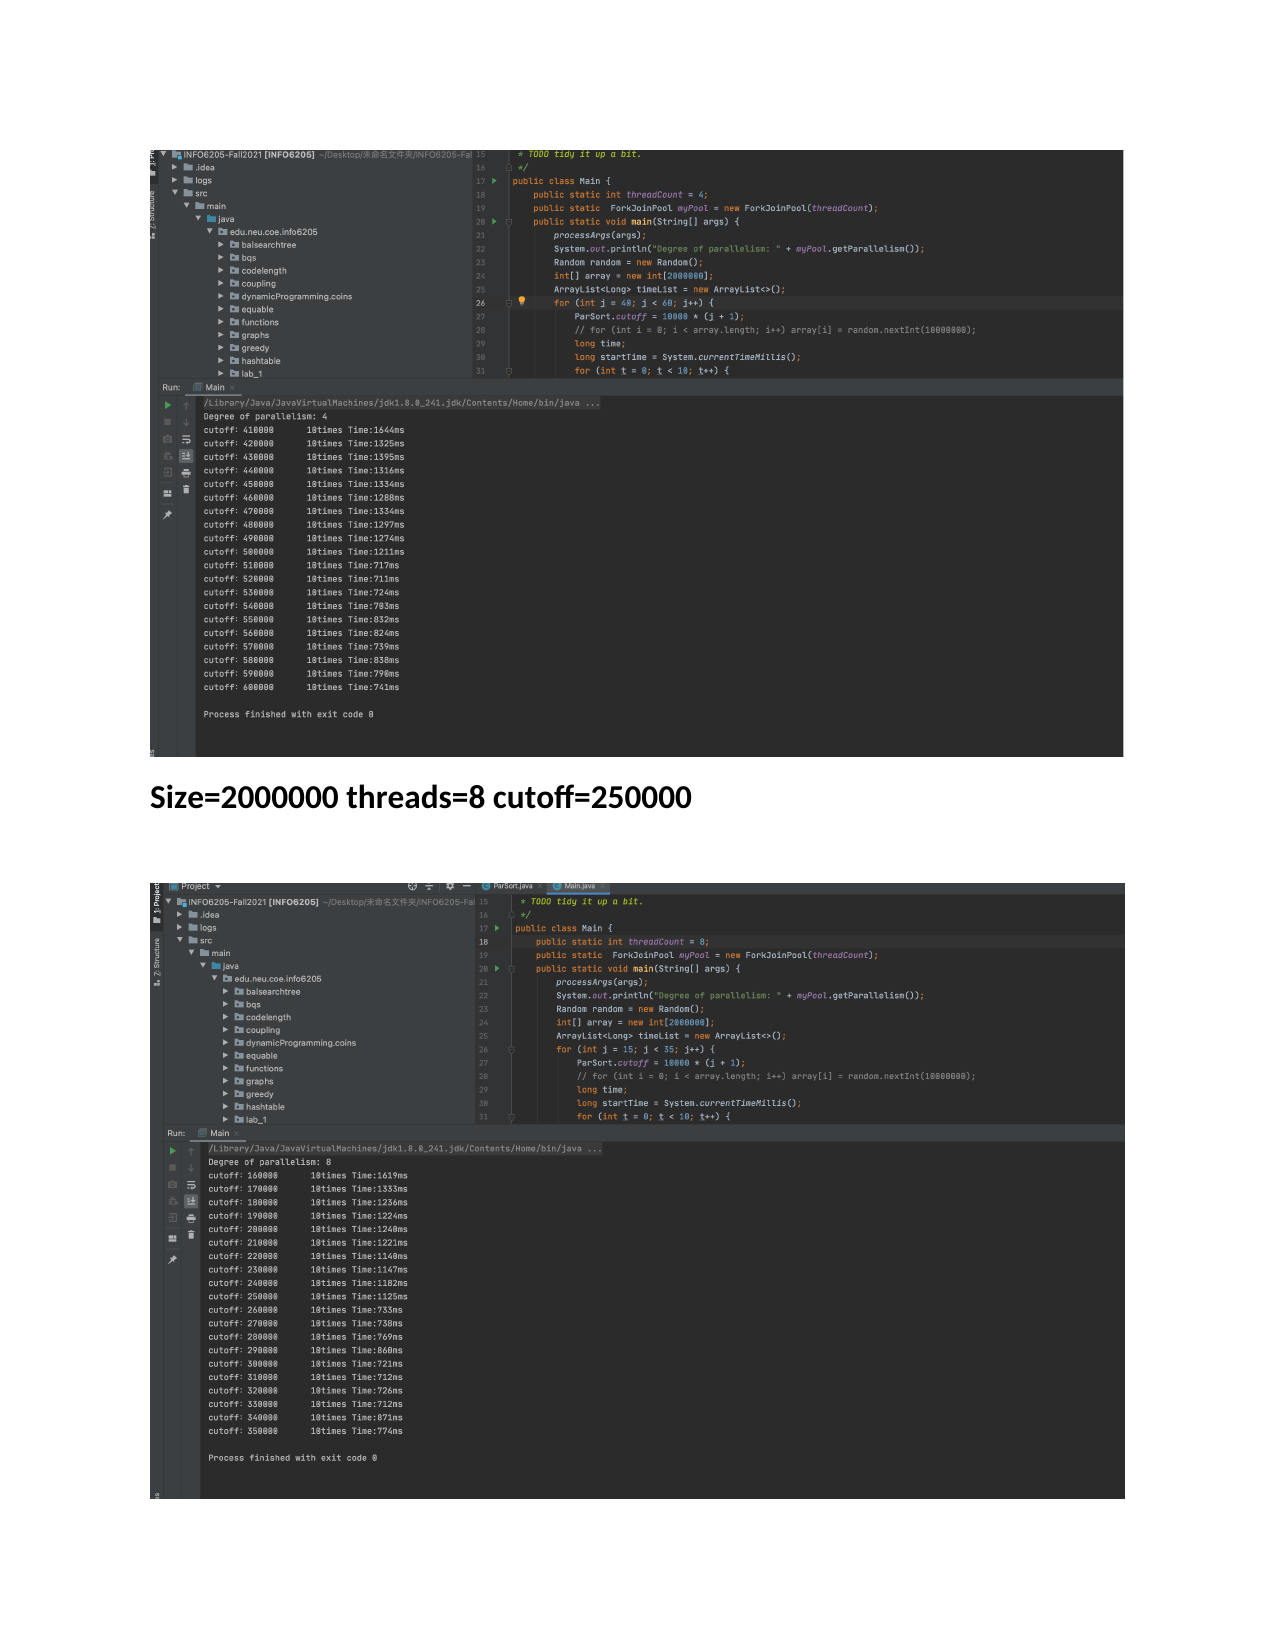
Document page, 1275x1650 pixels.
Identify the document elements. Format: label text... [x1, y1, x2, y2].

picture [150, 150, 1124, 757]
picture [150, 883, 1125, 1499]
list Size=2000000 threads=8 cutoff=250000 [150, 776, 1125, 817]
